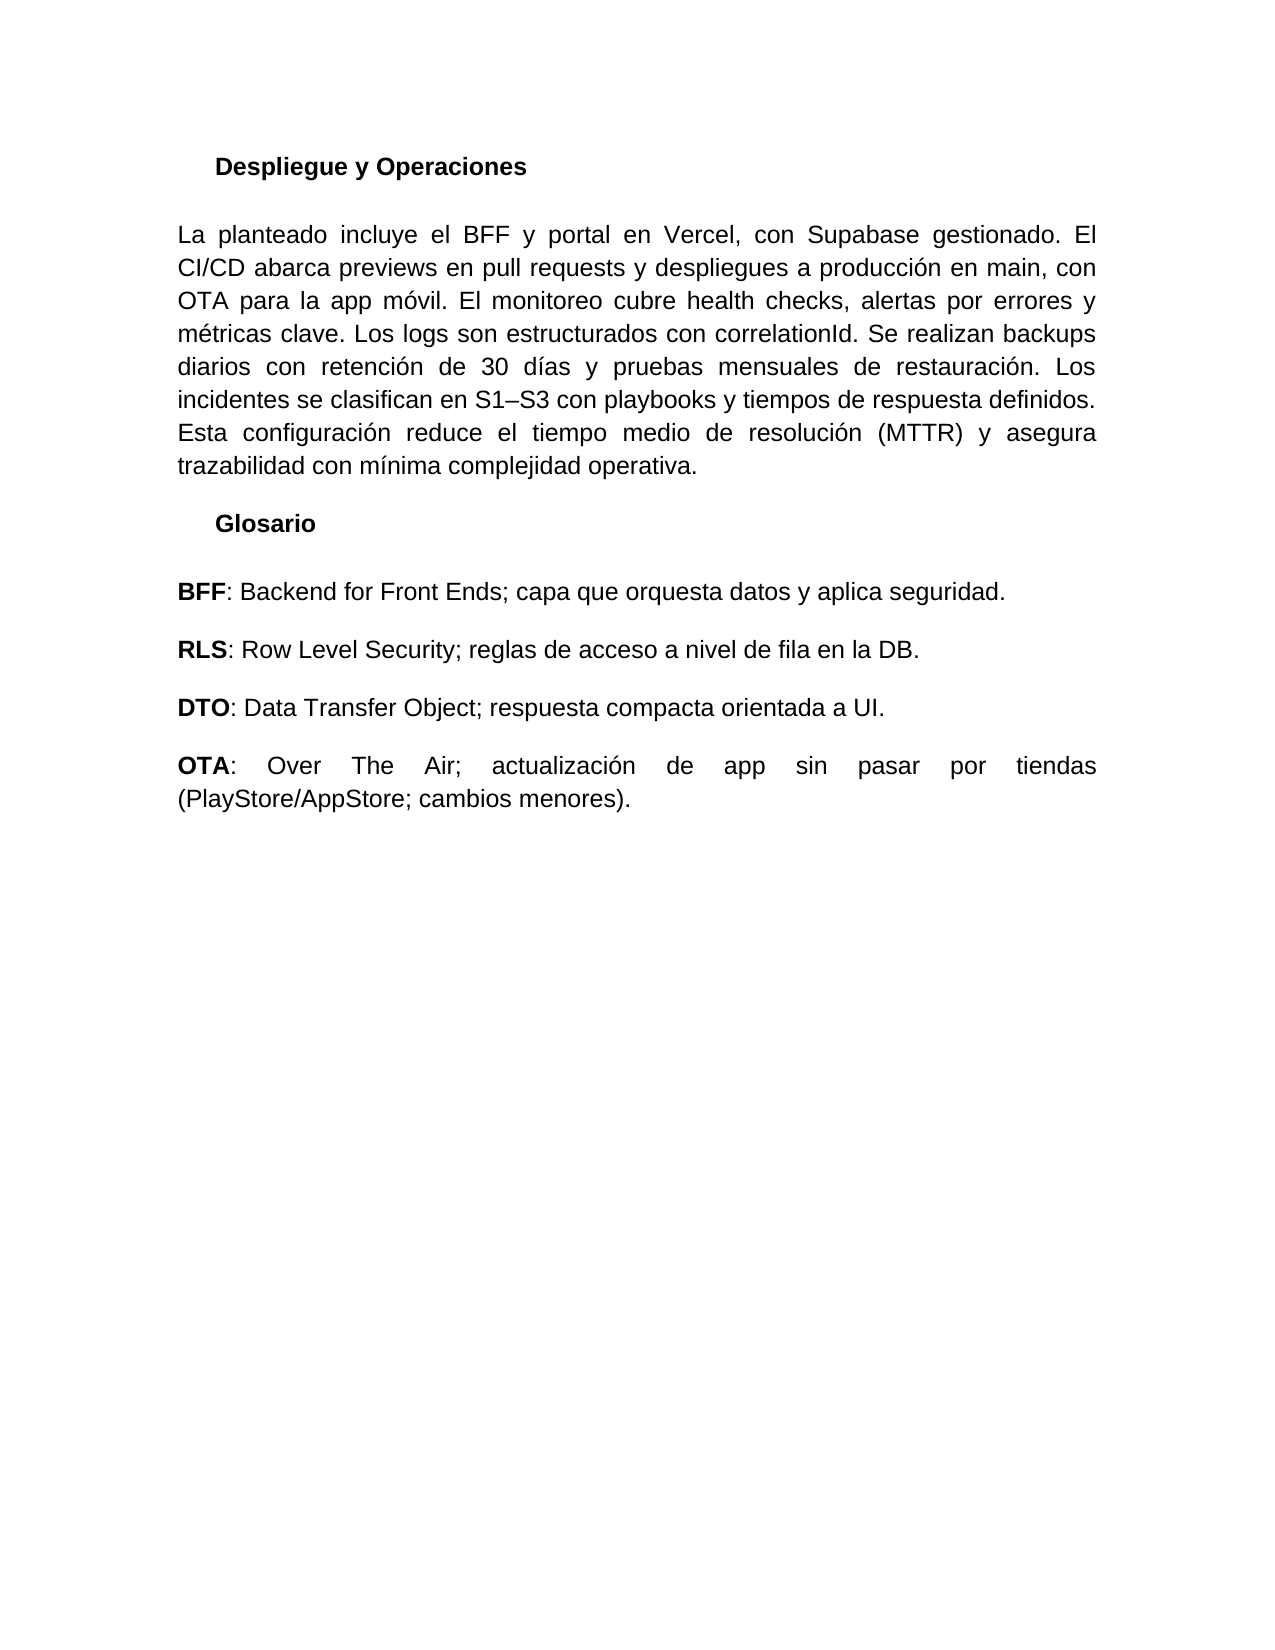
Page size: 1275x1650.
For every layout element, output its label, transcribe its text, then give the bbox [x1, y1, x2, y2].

text DTO: Data Transfer Object; respuesta compacta orientada a UI. [177, 693, 1098, 722]
text RLS: Row Level Security; reglas de acceso a nivel de fila en la DB. [177, 635, 1098, 664]
subtitle Despliegue y Operaciones [215, 152, 1098, 181]
subtitle Glosario [215, 509, 1098, 538]
text BFF: Backend for Front Ends; capa que orquesta datos y aplica seguridad. [177, 577, 1098, 606]
text OTA: Over The Air; actualización de app sin pasar por tiendas (PlayStore/AppStore; cambios menores). [177, 751, 1098, 813]
text La planteado incluye el BFF y portal en Vercel, con Supabase gestionado. El CI/CD abarca previews en pull requests y despliegues a producción en main, con OTA para la app móvil. El monitoreo cubre health checks, alertas por errores y métricas clave. Los logs son estructurados con correlationId. Se realizan backups diarios con retención de 30 días y pruebas mensuales de restauración. Los incidentes se clasifican en S1–S3 con playbooks y tiempos de respuesta definidos. Esta configuración reduce el tiempo medio de resolución (MTTR) y asegura trazabilidad con mínima complejidad operativa. [177, 220, 1098, 480]
